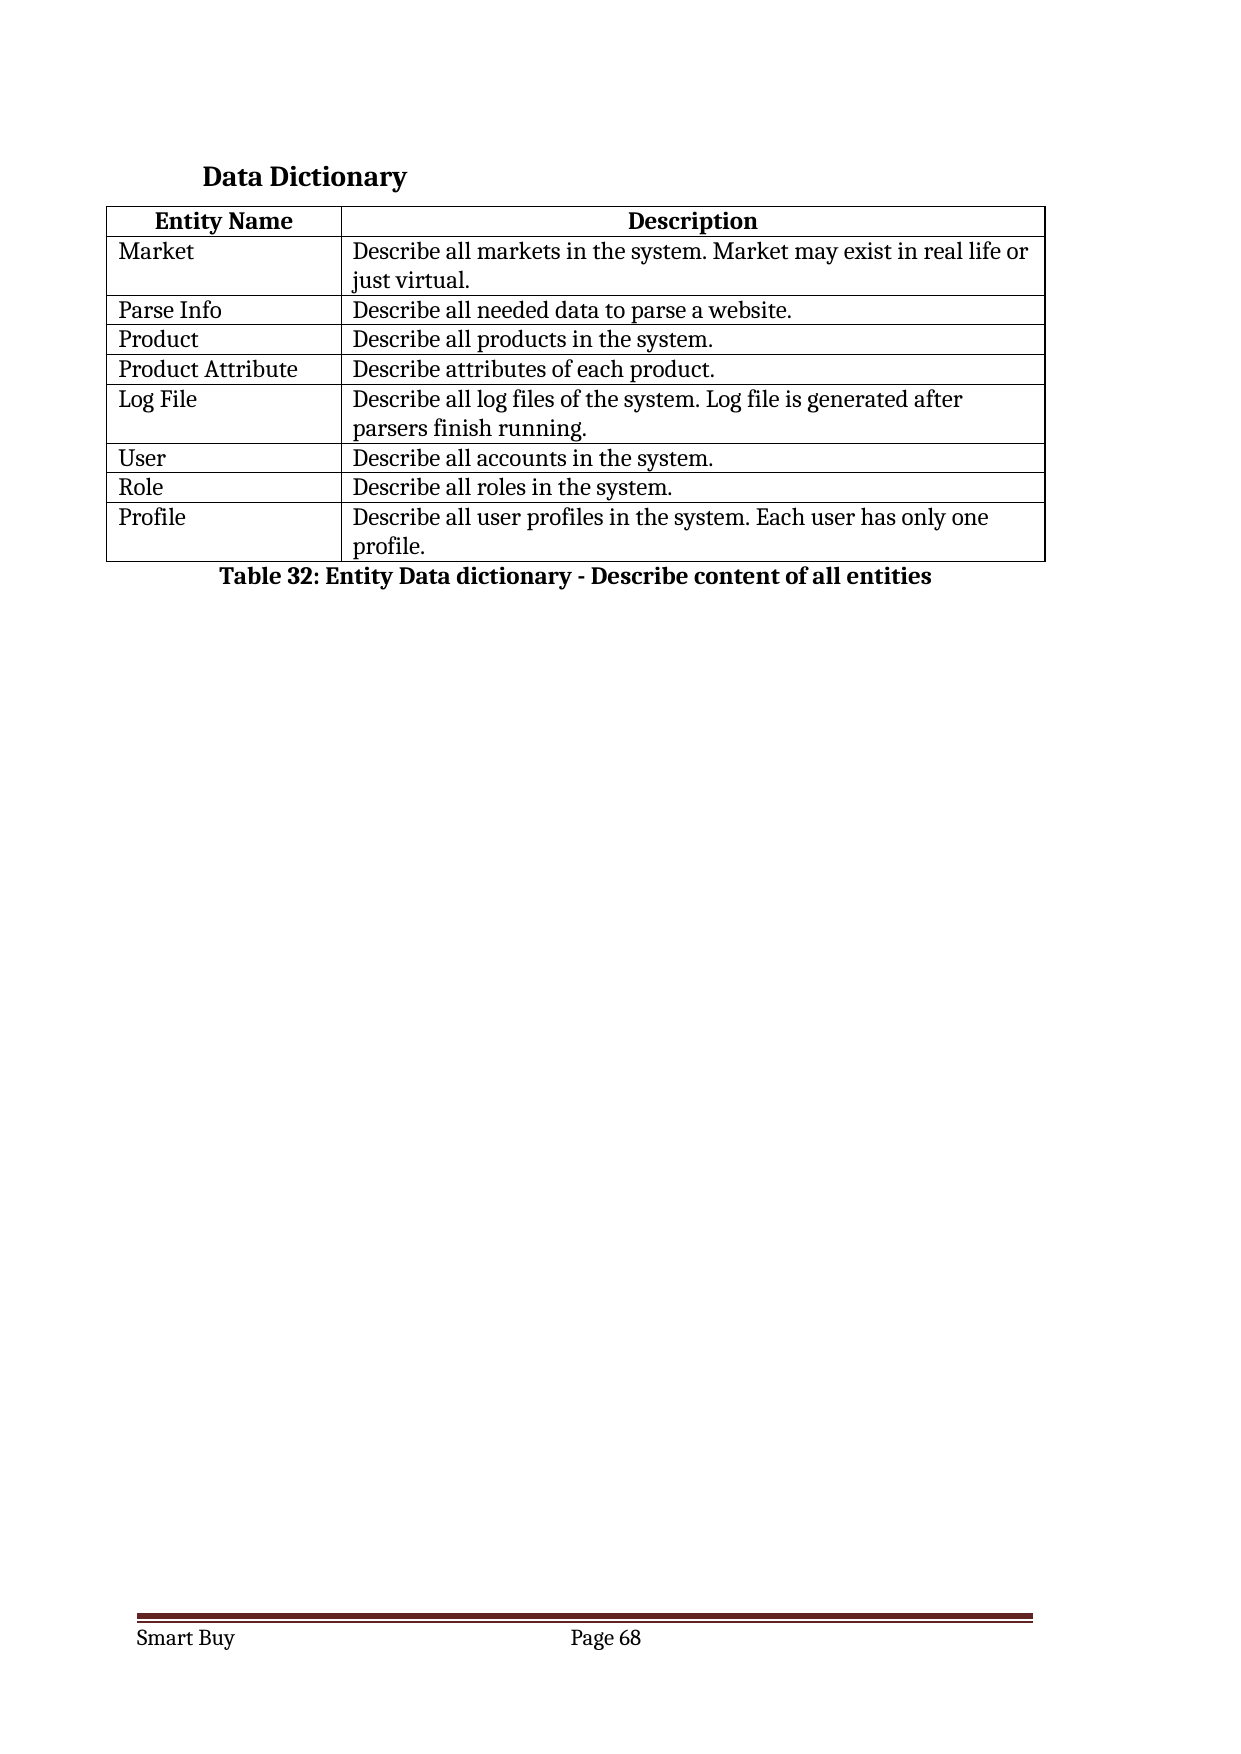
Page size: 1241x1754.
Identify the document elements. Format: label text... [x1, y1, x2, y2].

table_cell Product Attribute [107, 355, 341, 384]
table_cell Describe attributes of each product. [342, 355, 1044, 384]
table_cell Market [107, 237, 341, 294]
table_cell Profile [107, 503, 341, 561]
text Table 32: Entity Data dictionary - Describe content of all entities [118, 562, 1033, 590]
table_cell Log File [107, 385, 341, 442]
table_cell Role [107, 473, 341, 502]
subtitle Data Dictionary [202, 160, 1033, 194]
table_cell Describe all user profiles in the system. Each user has only one profile. [342, 503, 1044, 561]
table_cell Describe all products in the system. [342, 325, 1044, 354]
table_cell Describe all log files of the system. Log file is generated after parsers finish running. [342, 385, 1044, 442]
table_cell Describe all markets in the system. Market may exist in real life or just virtual. [342, 237, 1044, 294]
table_header Entity Name [107, 207, 341, 236]
table_cell Describe all roles in the system. [342, 473, 1044, 502]
table_cell User [107, 444, 341, 472]
table_cell Describe all needed data to parse a website. [342, 296, 1044, 324]
table_header Description [342, 207, 1044, 236]
table_cell Parse Info [107, 296, 341, 324]
table_cell Describe all accounts in the system. [342, 444, 1044, 472]
table_cell Product [107, 325, 341, 354]
